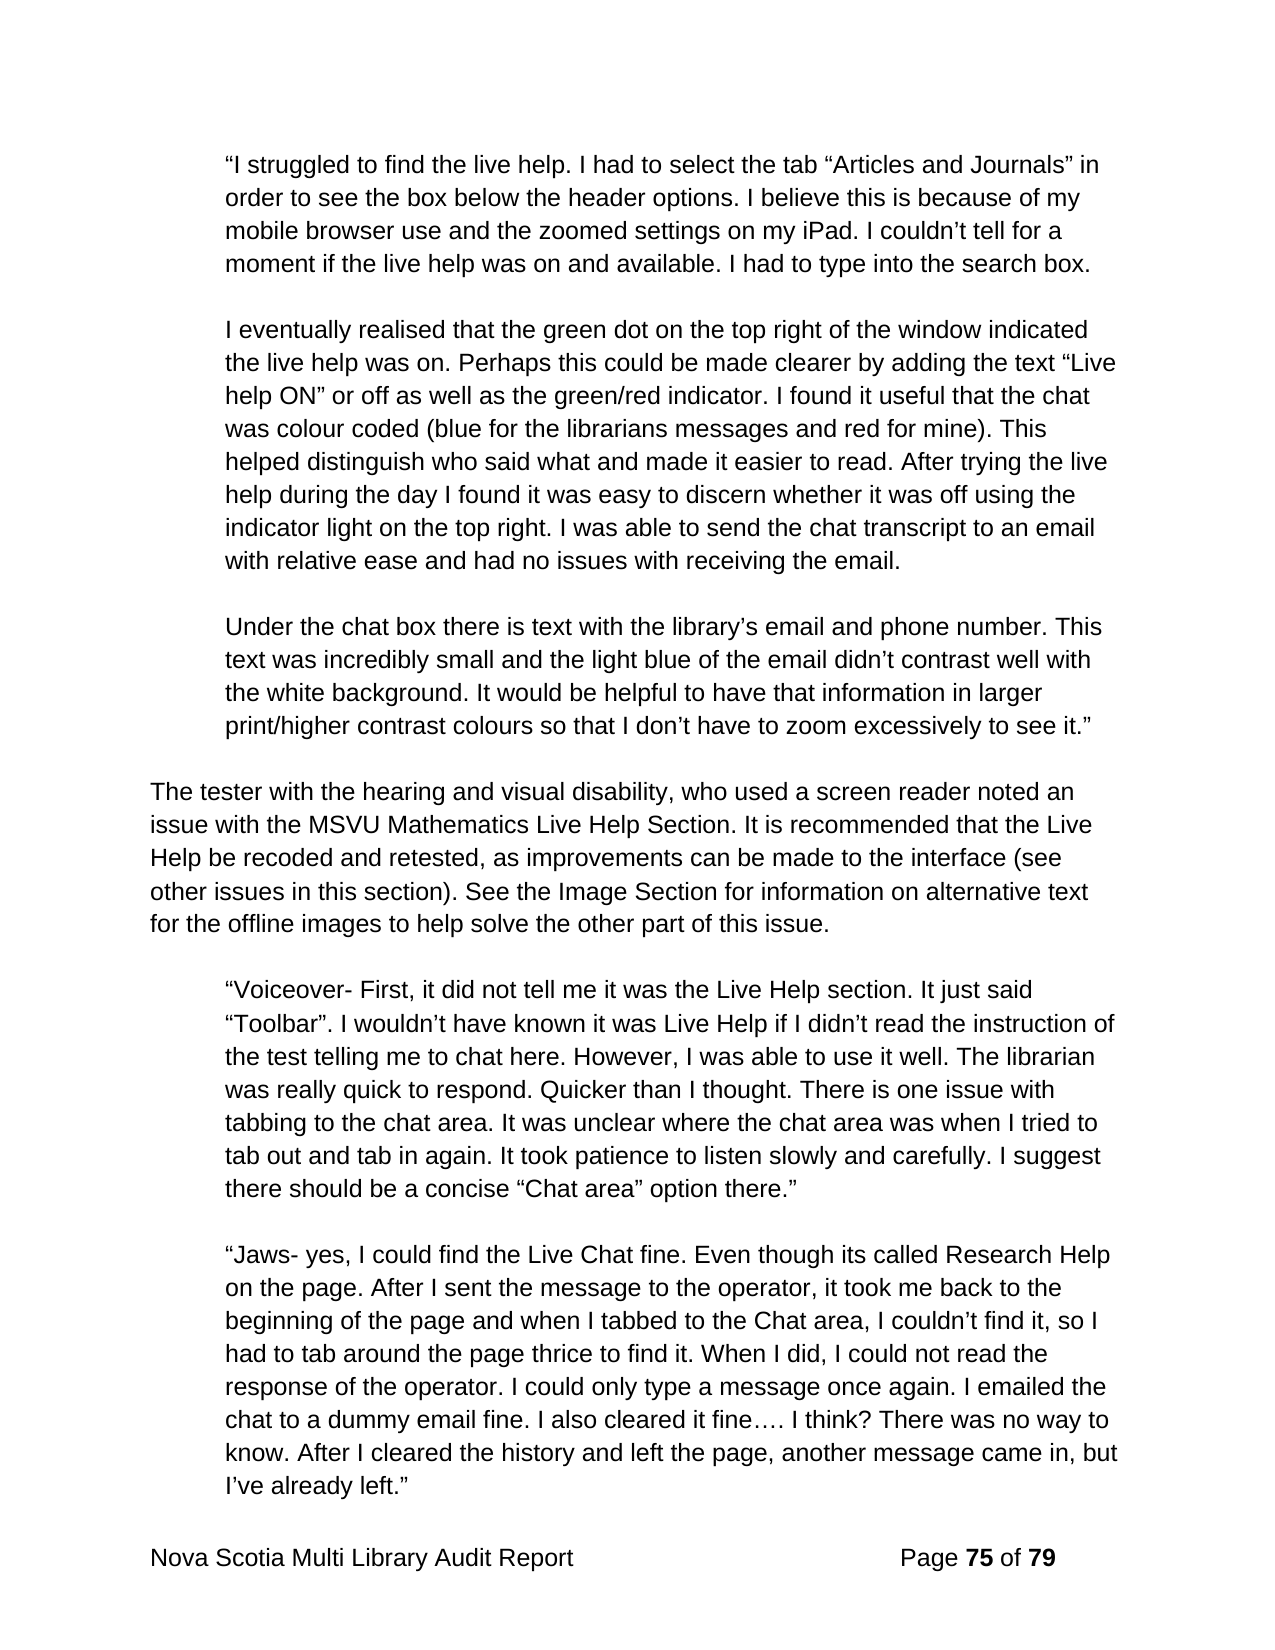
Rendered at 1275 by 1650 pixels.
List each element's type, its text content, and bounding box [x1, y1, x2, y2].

text “Jaws- yes, I could find the Live Chat fine. Even though its called Research Help on the page. After I sent the message to the operator, it took me back to the beginning of the page and when I tabbed to the Chat area, I couldn’t find it, so I had to tab around the page thrice to find it. When I did, I could not read the response of the operator. I could only type a message once again. I emailed the chat to a dummy email fine. I also cleared it fine…. I think? There was no way to know. After I cleared the history and left the page, another message came in, but I’ve already left.” [225, 1240, 1125, 1499]
text “I struggled to find the live help. I had to select the tab “Articles and Journals” in order to see the box below the header options. I believe this is because of my mobile browser use and the zoomed settings on my iPad. I couldn’t tell for a moment if the live help was on and available. I had to type into the search box. I eventually realised that the green dot on the top right of the window indicated the live help was on. Perhaps this could be made clearer by adding the text “Live help ON” or off as well as the green/red indicator. I found it useful that the chat was colour coded (blue for the librarians messages and red for mine). This helped distinguish who said what and made it easier to read. After trying the live help during the day I found it was easy to discern whether it was off using the indicator light on the top right. I was able to send the chat transcript to an email with relative ease and had no issues with receiving the email. Under the chat box there is text with the library’s email and phone number. This text was incredibly small and the light blue of the email didn’t contrast well with the white background. It would be helpful to have that information in larger print/higher contrast colours so that I don’t have to zoom excessively to see it.” [225, 150, 1125, 740]
text “Voiceover- First, it did not tell me it was the Live Help section. It just said “Toolbar”. I wouldn’t have known it was Live Help if I didn’t read the instruction of the test telling me to chat here. However, I was able to use it well. The librarian was really quick to respond. Quicker than I thought. There is one issue with tabbing to the chat area. It was unclear where the chat area was when I tried to tab out and tab in again. It took patience to listen slowly and carefully. I suggest there should be a concise “Chat area” option there.” [225, 976, 1125, 1202]
text The tester with the hearing and visual disability, who used a screen reader noted an issue with the MSVU Mathematics Live Help Section. It is recommended that the Live Help be recoded and retested, as improvements can be made to the interface (see other issues in this section). See the Image Section for information on alternative text for the offline images to help solve the other part of this issue. [150, 777, 1125, 938]
